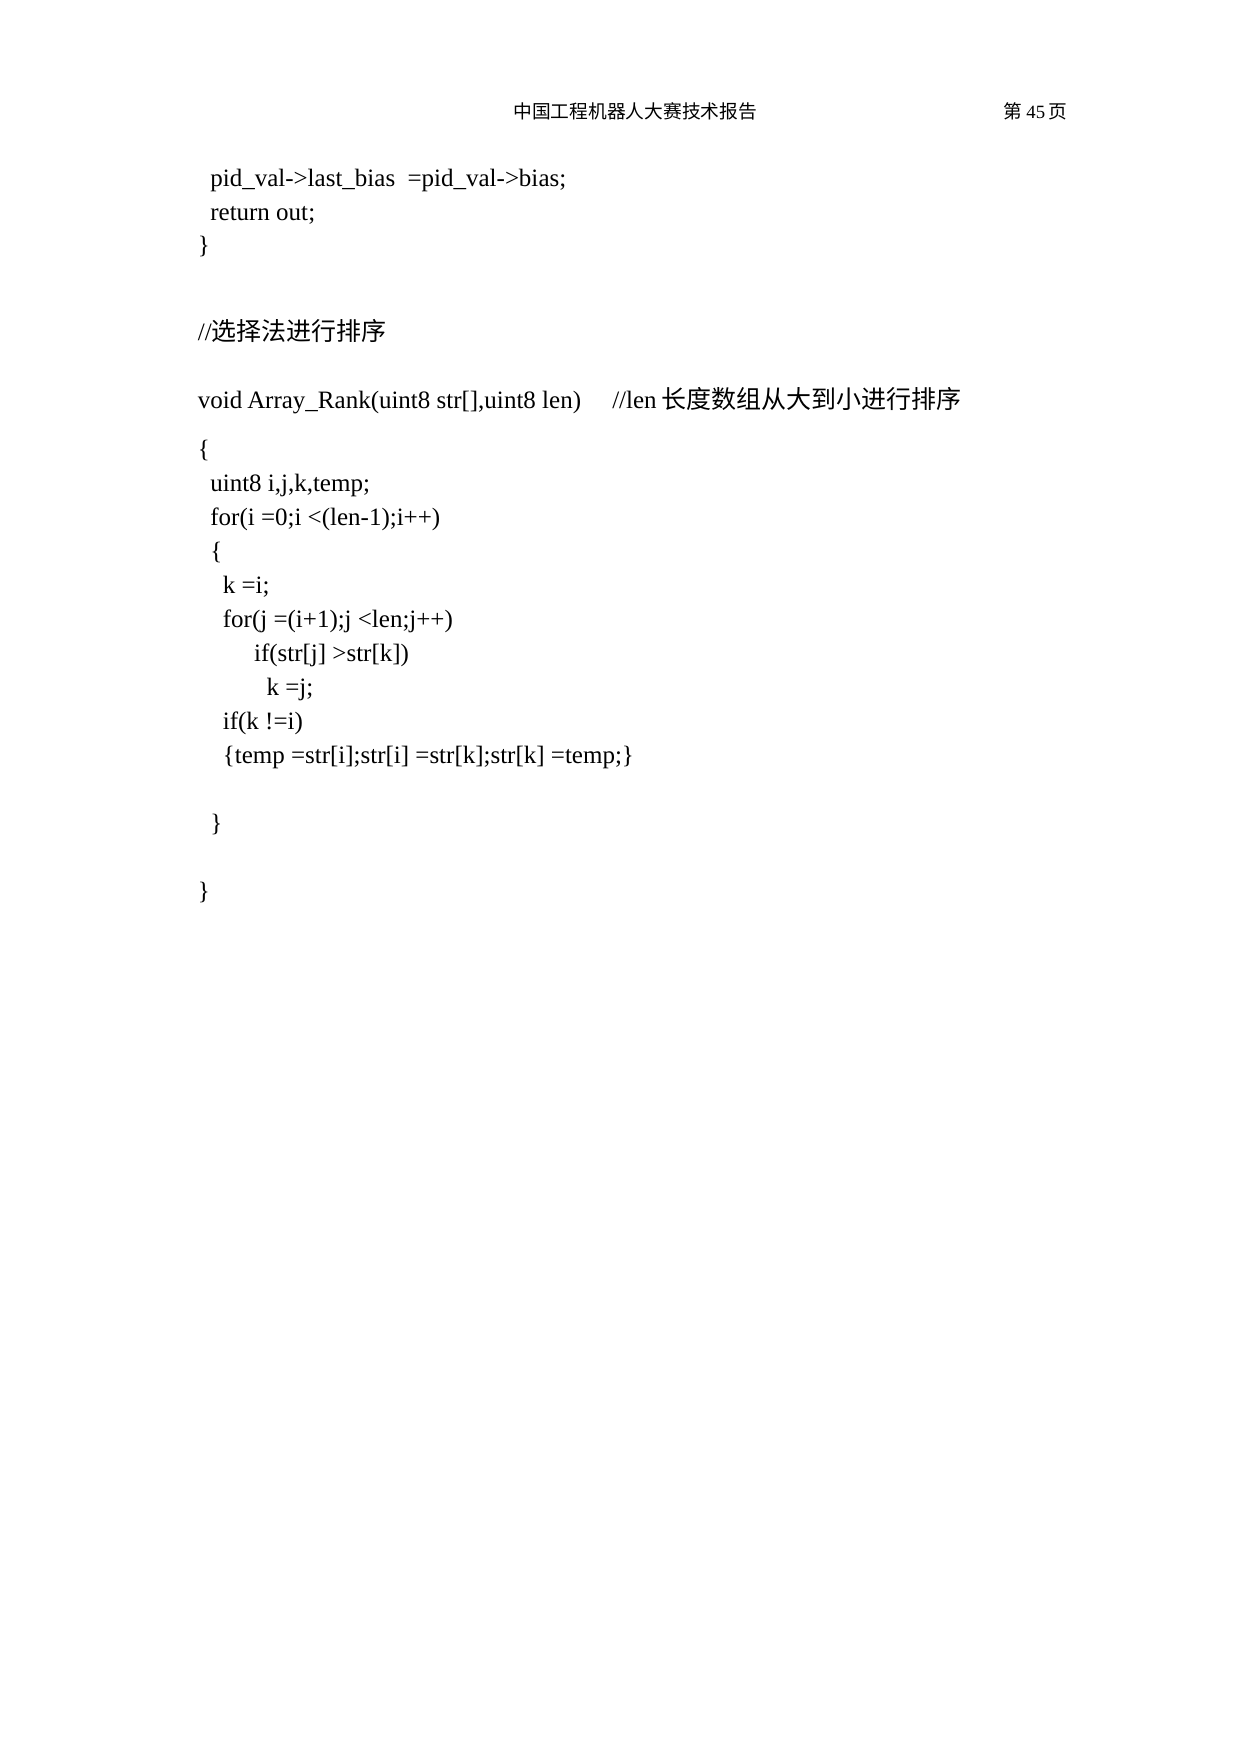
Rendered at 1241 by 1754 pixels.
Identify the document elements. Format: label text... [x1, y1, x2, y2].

text return out; [148, 194, 1122, 228]
text pid_val->last_bias =pid_val->bias; [148, 160, 1122, 194]
text { [148, 432, 1122, 466]
text k =j; [148, 669, 1122, 703]
text if(str[j] >str[k]) [148, 636, 1122, 669]
text //选择法进行排序 [148, 296, 1122, 364]
text { [148, 534, 1122, 568]
text for(j =(i+1);j <len;j++) [148, 602, 1122, 636]
text uint8 i,j,k,temp; [148, 466, 1122, 500]
text k =i; [148, 568, 1122, 602]
text if(k !=i) [148, 703, 1122, 737]
text void Array_Rank(uint8 str[],uint8 len) //len长度数组从大到小进行排序 [148, 364, 1122, 432]
text } [148, 805, 1122, 839]
text for(i =0;i <(len-1);i++) [148, 500, 1122, 534]
text } [148, 228, 1122, 262]
text } [148, 873, 1122, 907]
text {temp =str[i];str[i] =str[k];str[k] =temp;} [148, 737, 1122, 771]
